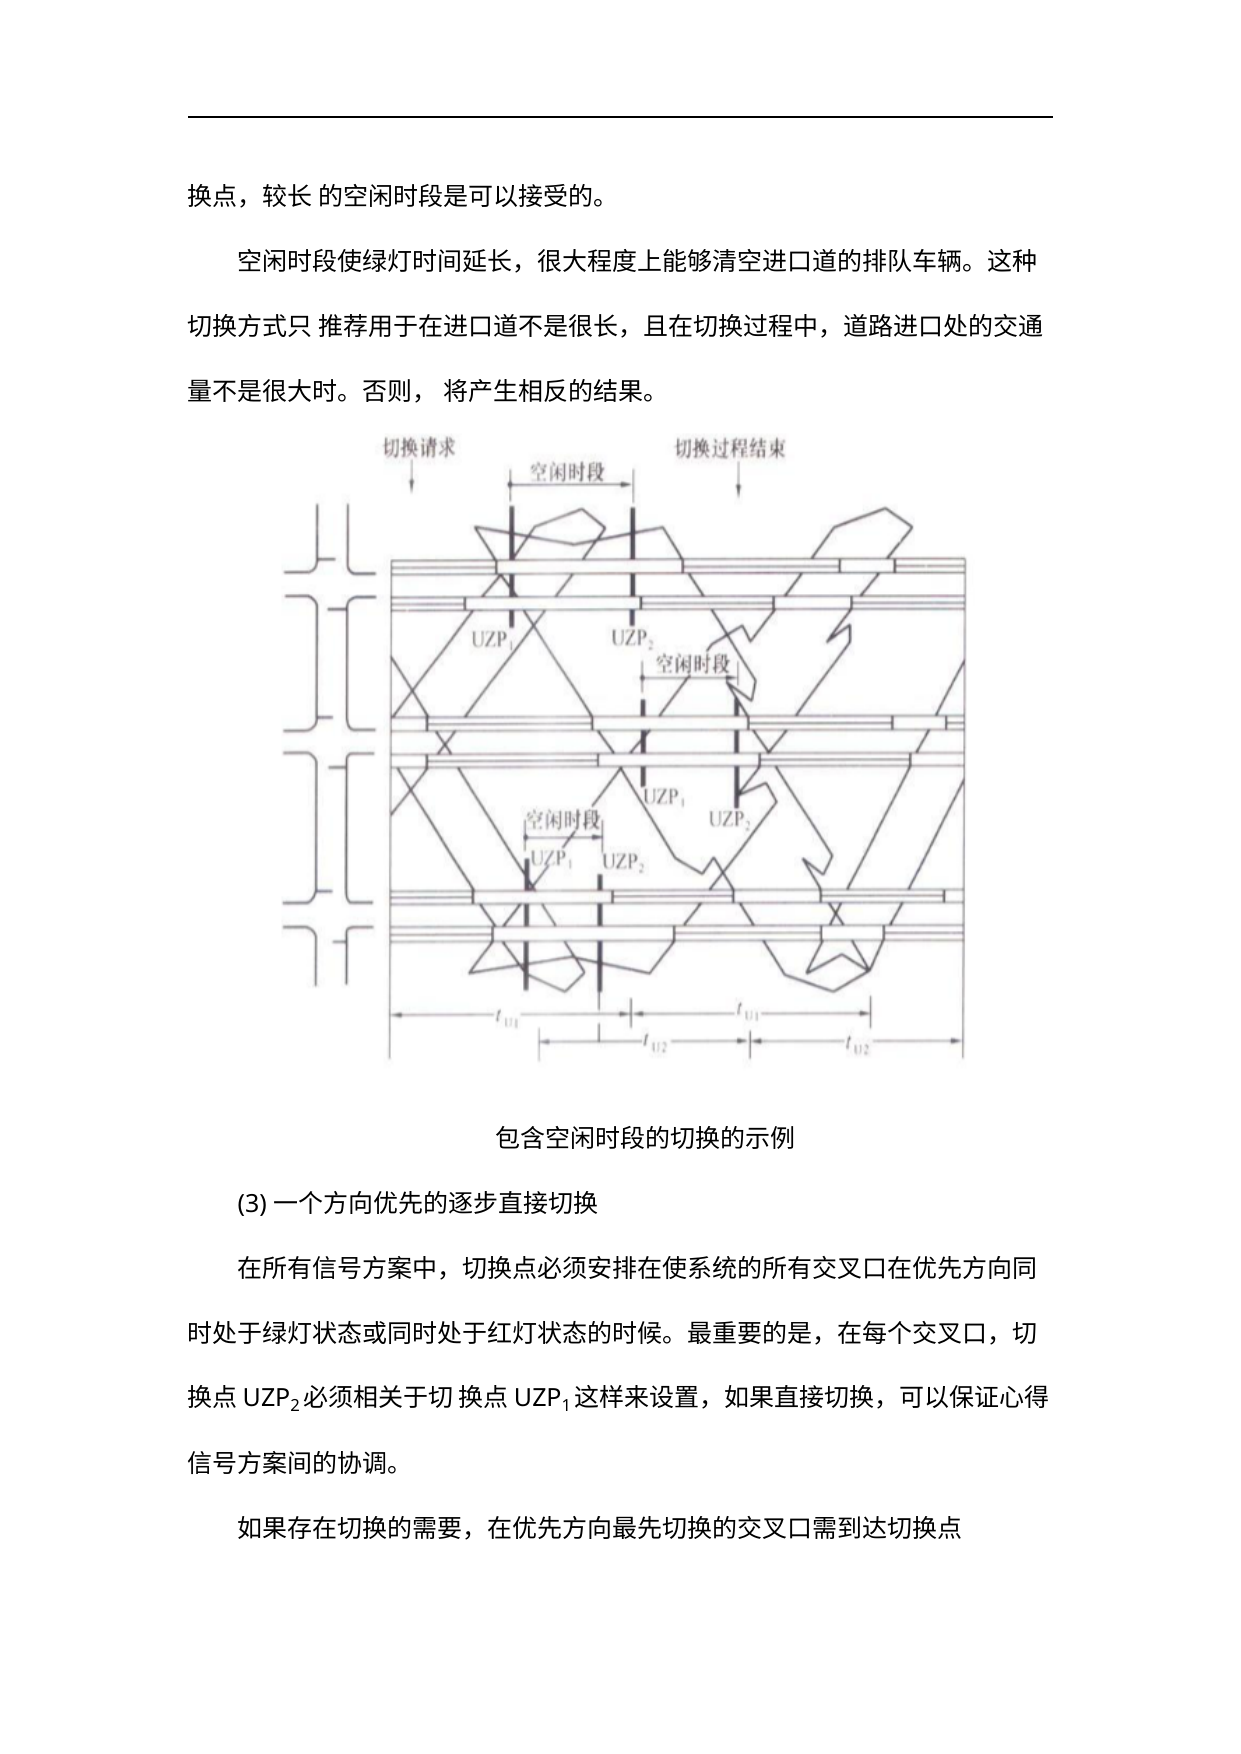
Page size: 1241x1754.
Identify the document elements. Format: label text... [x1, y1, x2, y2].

picture [237, 422, 1102, 1077]
text 包含空闲时段的切换的示例 [187, 1104, 1053, 1169]
text 空闲时段使绿灯时间延长，很大程度上能够清空进口道的排队车辆。这种切换方式只 推荐用于在进口道不是很长，且在切换过程中，道路进口处的交通量不是很大时。否则， 将产生相反的结果。 [187, 227, 1053, 422]
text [187, 1494, 1053, 1559]
text (3) 一个方向优先的逐步直接切换 [187, 1169, 1053, 1234]
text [187, 162, 1053, 227]
text 在所有信号方案中，切换点必须安排在使系统的所有交叉口在优先方向同时处于绿灯状态或同时处于红灯状态的时候。最重要的是，在每个交叉口，切换点UZP2必须相关于切 换点UZP1这样来设置，如果直接切换，可以保证心得信号方案间的协调。 [187, 1234, 1053, 1494]
